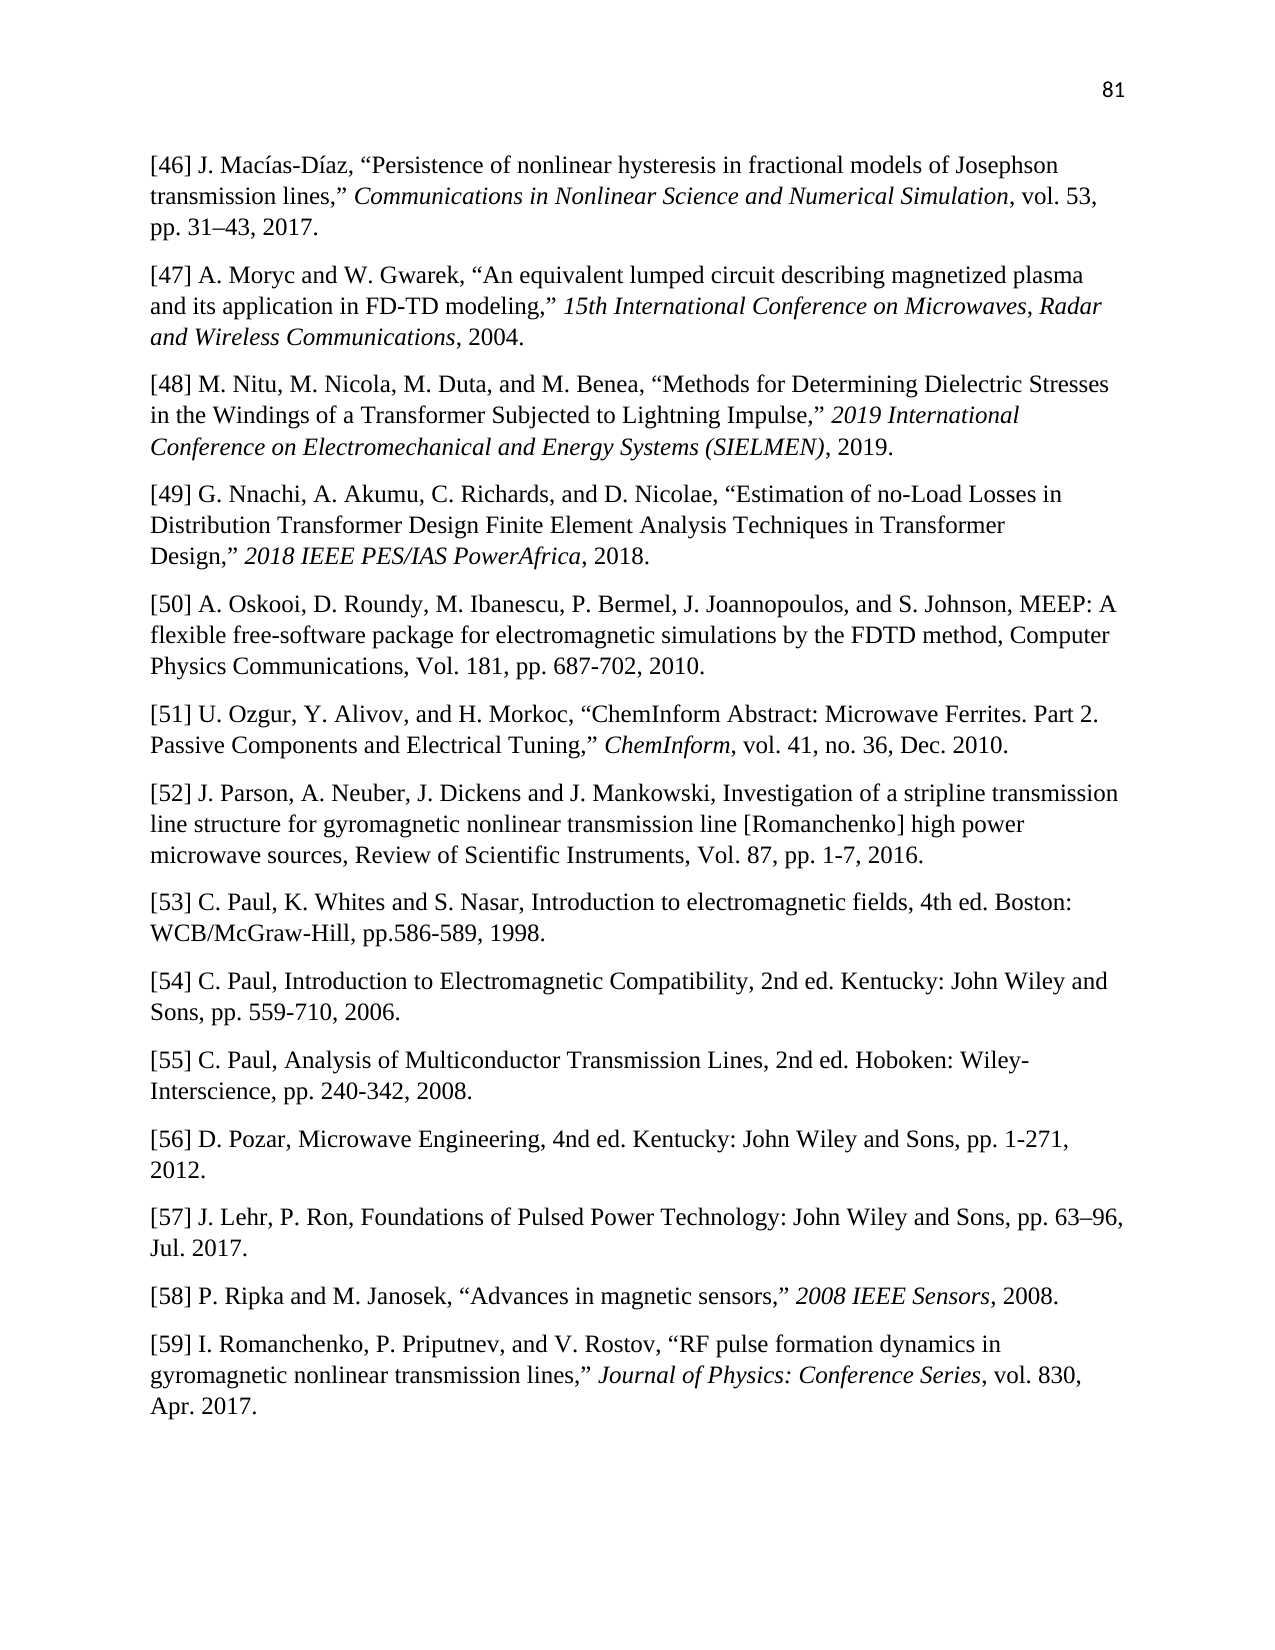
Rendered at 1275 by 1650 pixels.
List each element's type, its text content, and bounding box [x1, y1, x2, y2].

text [57] J. Lehr, P. Ron, Foundations of Pulsed Power Technology: John Wiley and Sons, pp. 63–96, Jul. 2017. [150, 1202, 1125, 1262]
text [52] J. Parson, A. Neuber, J. Dickens and J. Mankowski, Investigation of a stripline transmission line structure for gyromagnetic nonlinear transmission line [Romanchenko] high power microwave sources, Review of Scientific Instruments, Vol. 87, pp. 1-7, 2016. [150, 778, 1125, 868]
text [55] C. Paul, Analysis of Multiconductor Transmission Lines, 2nd ed. Hoboken: Wiley-Interscience, pp. 240-342, 2008. [150, 1045, 1125, 1105]
text [48] M. Nitu, M. Nicola, M. Duta, and M. Benea, “Methods for Determining Dielectric Stresses in the Windings of a Transformer Subjected to Lightning Impulse,” 2019 International Conference on Electromechanical and Energy Systems (SIELMEN), 2019. [150, 369, 1125, 460]
text [50] A. Oskooi, D. Roundy, M. Ibanescu, P. Bermel, J. Joannopoulos, and S. Johnson, MEEP: A flexible free-software package for electromagnetic simulations by the FDTD method, Computer Physics Communications, Vol. 181, pp. 687-702, 2010. [150, 589, 1125, 680]
text [58] P. Ripka and M. Janosek, “Advances in magnetic sensors,” 2008 IEEE Sensors, 2008. [150, 1281, 1125, 1310]
text [53] C. Paul, K. Whites and S. Nasar, Introduction to electromagnetic fields, 4th ed. Boston: WCB/McGraw-Hill, pp.586-589, 1998. [150, 887, 1125, 947]
text [51] U. Ozgur, Y. Alivov, and H. Morkoc, “ChemInform Abstract: Microwave Ferrites. Part 2. Passive Components and Electrical Tuning,” ChemInform, vol. 41, no. 36, Dec. 2010. [150, 699, 1125, 759]
text [56] D. Pozar, Microwave Engineering, 4nd ed. Kentucky: John Wiley and Sons, pp. 1-271, 2012. [150, 1124, 1125, 1183]
text [46] J. Macías-Díaz, “Persistence of nonlinear hysteresis in fractional models of Josephson transmission lines,” Communications in Nonlinear Science and Numerical Simulation, vol. 53, pp. 31–43, 2017. [150, 150, 1125, 241]
text [59] I. Romanchenko, P. Priputnev, and V. Rostov, “RF pulse formation dynamics in gyromagnetic nonlinear transmission lines,” Journal of Physics: Conference Series, vol. 830, Apr. 2017. [150, 1329, 1125, 1420]
text [54] C. Paul, Introduction to Electromagnetic Compatibility, 2nd ed. Kentucky: John Wiley and Sons, pp. 559-710, 2006. [150, 966, 1125, 1026]
text [47] A. Moryc and W. Gwarek, “An equivalent lumped circuit describing magnetized plasma and its application in FD-TD modeling,” 15th International Conference on Microwaves, Radar and Wireless Communications, 2004. [150, 260, 1125, 351]
text [49] G. Nnachi, A. Akumu, C. Richards, and D. Nicolae, “Estimation of no-Load Losses in Distribution Transformer Design Finite Element Analysis Techniques in Transformer Design,” 2018 IEEE PES/IAS PowerAfrica, 2018. [150, 479, 1125, 570]
